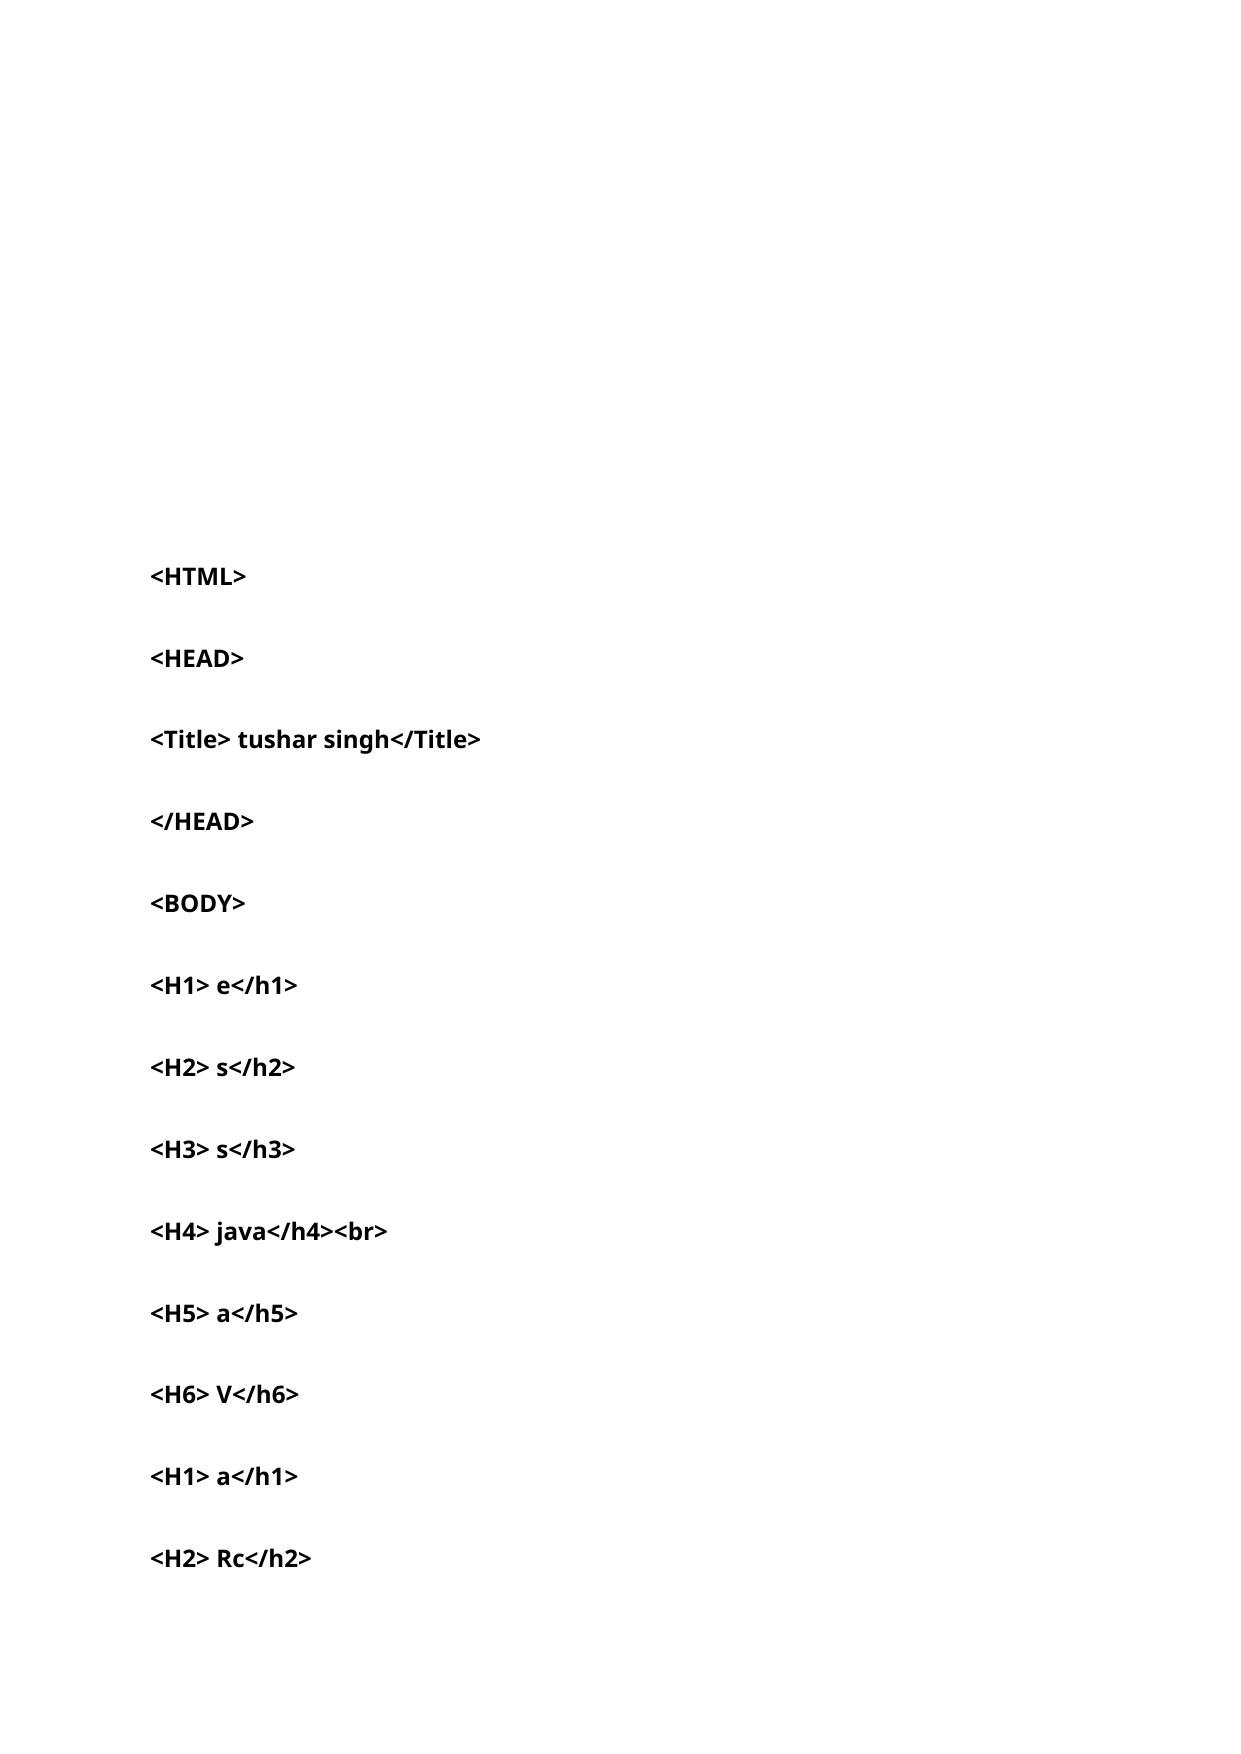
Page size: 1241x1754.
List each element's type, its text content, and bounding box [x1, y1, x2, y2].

text <H2> s</h2> [150, 1051, 1090, 1107]
text <H5> a</h5> [150, 1296, 1090, 1353]
text <H2> Rc</h2> [150, 1542, 1090, 1599]
text <H6> V</h6> [150, 1378, 1090, 1435]
text <H3> s</h3> [150, 1132, 1090, 1189]
text <BODY> [150, 887, 1090, 944]
text <H1> a</h1> [150, 1460, 1090, 1517]
text <HEAD> [150, 641, 1090, 698]
text <Title> tushar singh</Title> [150, 723, 1090, 780]
text </HEAD> [150, 805, 1090, 862]
text <H4> java</h4><br> [150, 1214, 1090, 1271]
text <H1> e</h1> [150, 969, 1090, 1026]
text <HTML> [150, 559, 1090, 616]
